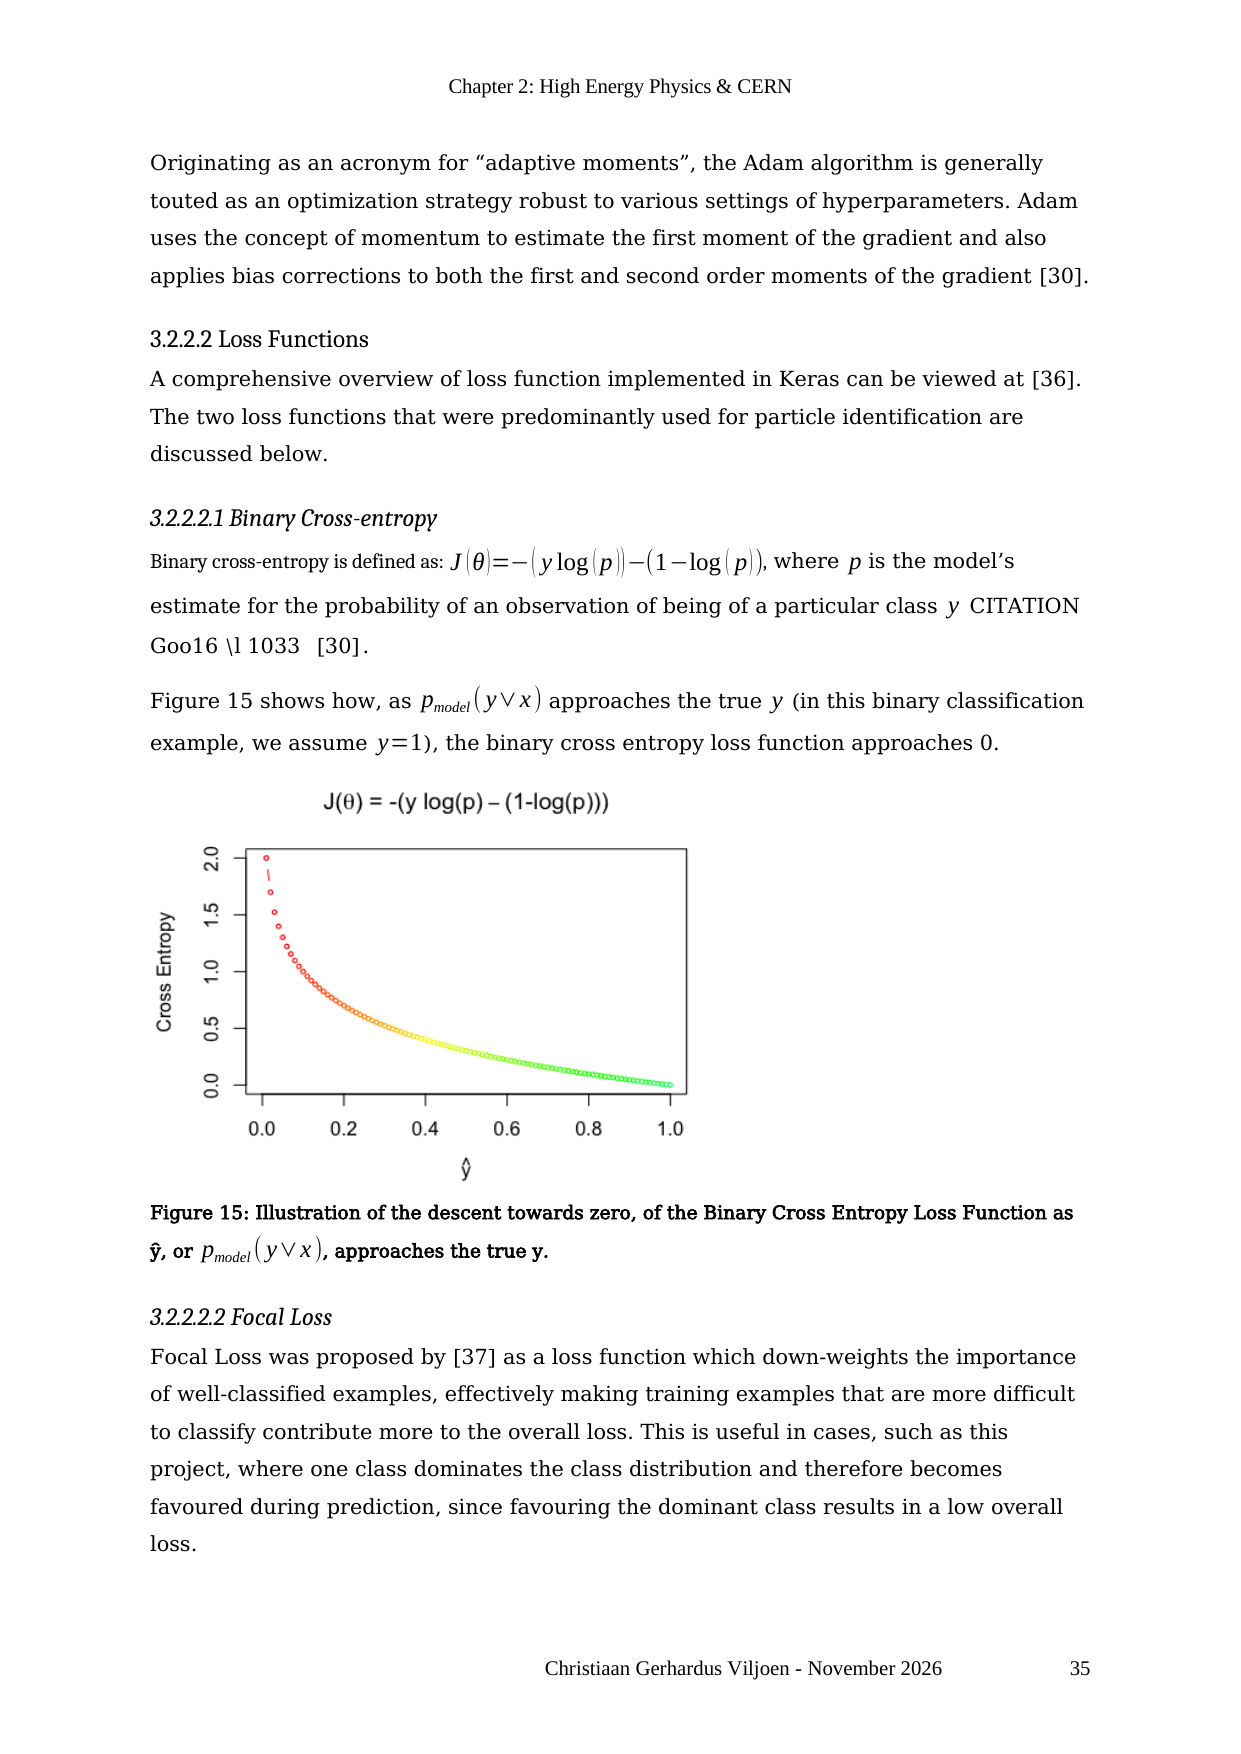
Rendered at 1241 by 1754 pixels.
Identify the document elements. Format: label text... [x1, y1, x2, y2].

subtitle Binary Cross-entropy [150, 504, 1090, 532]
text Figure 15: Illustration of the descent towards zero, of the Binary Cross Entropy Loss Function as ŷ, or , approaches the true y. [150, 1200, 1090, 1266]
subtitle Focal Loss [150, 1302, 1090, 1331]
subtitle Loss Functions [150, 325, 1090, 354]
text A comprehensive overview of loss function implemented in Keras can be viewed at . The two loss functions that were predominantly used for particle identification are discussed below. [150, 366, 1090, 466]
text Originating as an acronym for “adaptive moments”, the Adam algorithm is generally touted as an optimization strategy robust to various settings of hyperparameters. Adam uses the concept of momentum to estimate the first moment of the gradient and also applies bias corrections to both the first and second order moments of the gradient . [150, 150, 1090, 287]
text Binary cross-entropy is defined as: , where is the model’s estimate for the probability of an observation of being of a particular class . [150, 545, 1090, 659]
text Focal Loss was proposed by as a loss function which down-weights the importance of well-classified examples, effectively making training examples that are more difficult to classify contribute more to the overall loss. This is useful in cases, such as this project, where one class dominates the class distribution and therefore becomes favoured during prediction, since favouring the dominant class results in a low overall loss. [150, 1344, 1090, 1556]
picture [150, 781, 700, 1188]
text Figure 15 shows how, as approaches the true (in this binary classification example, we assume ), the binary cross entropy loss function approaches 0. [150, 684, 1090, 756]
